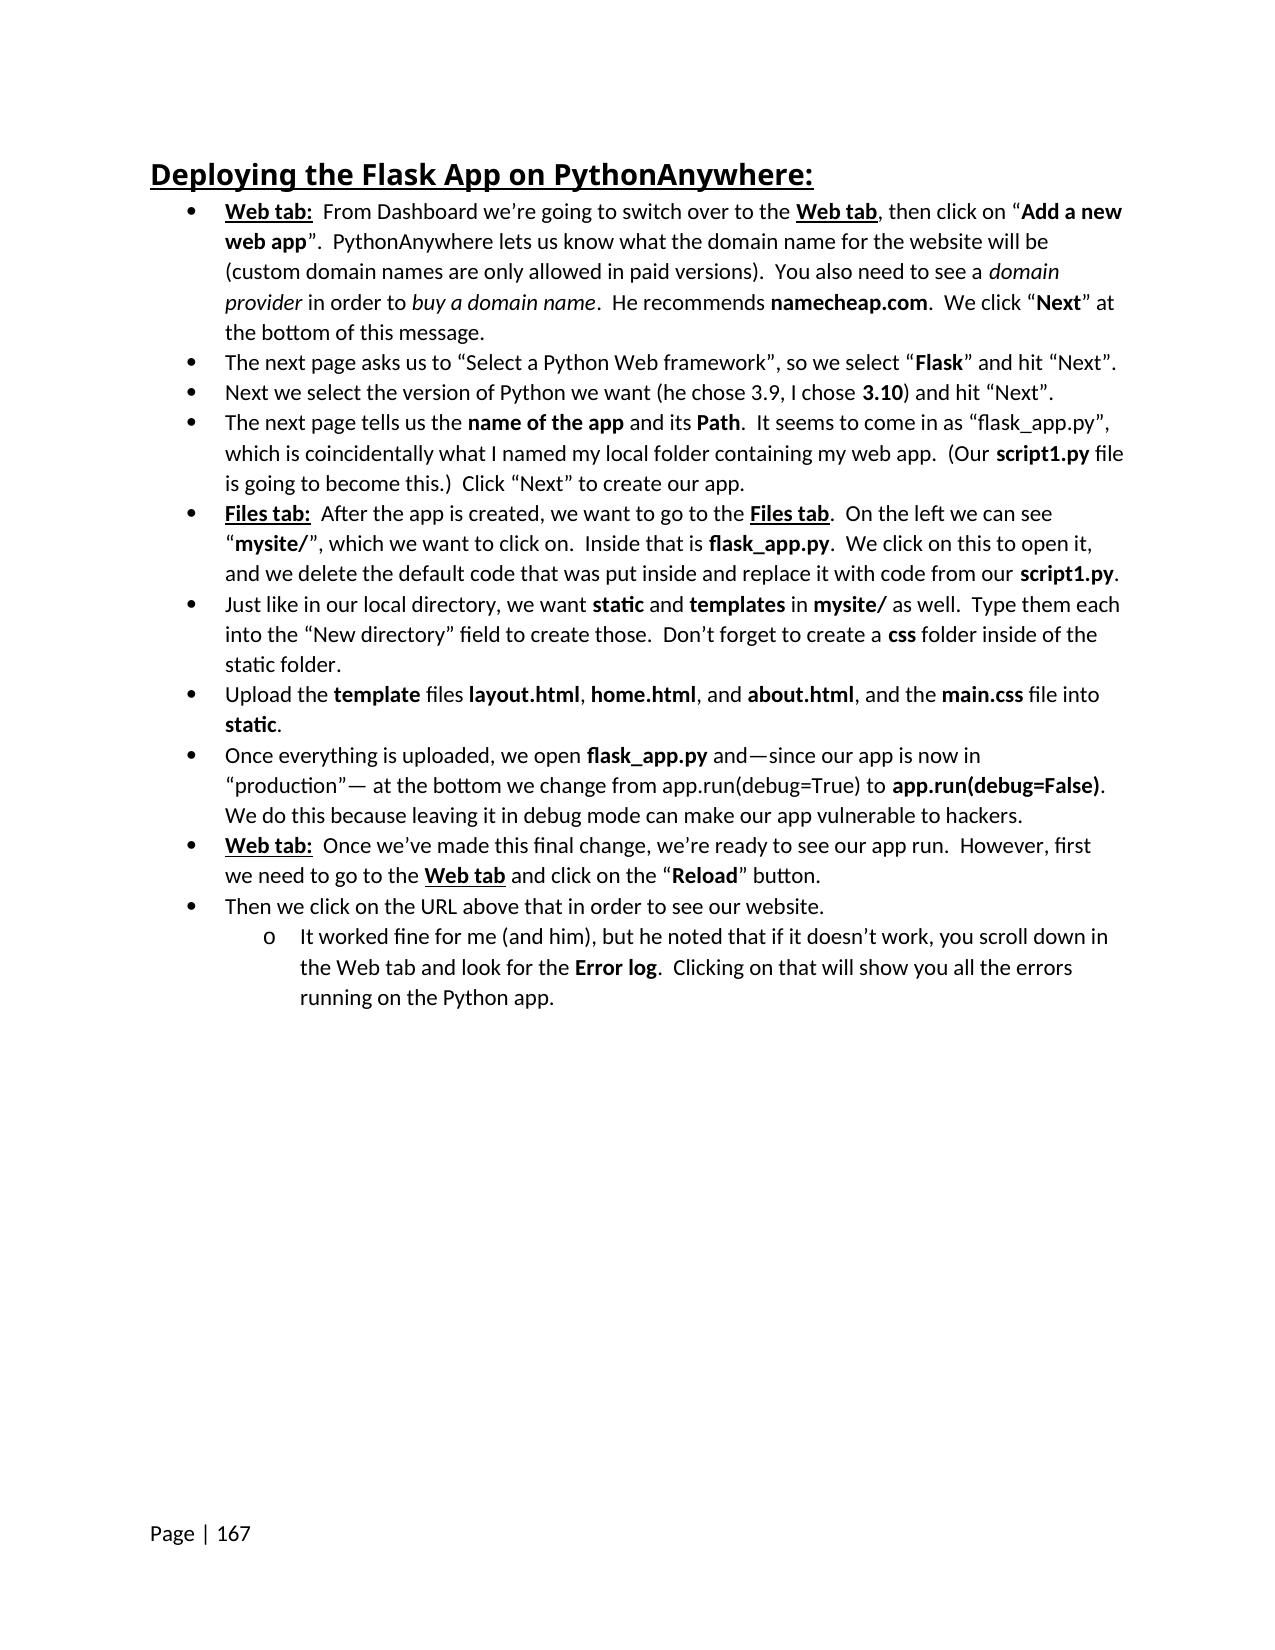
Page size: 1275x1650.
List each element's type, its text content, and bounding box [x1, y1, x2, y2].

list Then we click on the URL above that in order to see our website. [187, 892, 1125, 920]
list Just like in our local directory, we want static and templates in mysite/ as well. Type them each into the “New directory” field to create those. Don’t forget to create a css folder inside of the static folder. [187, 590, 1125, 678]
list It worked fine for me (and him), but he noted that if it doesn’t work, you scroll down in the Web tab and look for the Error log. Clicking on that will show you all the errors running on the Python app. [262, 922, 1125, 1012]
subtitle Deploying the Flask App on PythonAnywhere: [150, 154, 1125, 194]
list Web tab: From Dashboard we’re going to switch over to the Web tab, then click on “Add a new web app”. PythonAnywhere lets us know what the domain name for the website will be (custom domain names are only allowed in paid versions). You also need to see a domain provider in order to buy a domain name. He recommends namecheap.com. We click “Next” at the bottom of this message. [187, 197, 1125, 346]
list The next page asks us to “Select a Python Web framework”, so we select “Flask” and hit “Next”. [187, 348, 1125, 376]
list Upload the template files layout.html, home.html, and about.html, and the main.css file into static. [187, 680, 1125, 738]
list Once everything is uploaded, we open flask_app.py and—since our app is now in “production”— at the bottom we change from app.run(debug=True) to app.run(debug=False). We do this because leaving it in debug mode can make our app vulnerable to hackers. [187, 741, 1125, 829]
list Files tab: After the app is created, we want to go to the Files tab. On the left we can see “mysite/”, which we want to click on. Inside that is flask_app.py. We click on this to open it, and we delete the default code that was put inside and replace it with code from our script1.py. [187, 499, 1125, 587]
list The next page tells us the name of the app and its Path. It seems to come in as “flask_app.py”, which is coincidentally what I named my local folder containing my web app. (Our script1.py file is going to become this.) Click “Next” to create our app. [187, 408, 1125, 497]
list Web tab: Once we’ve made this final change, we’re ready to see our app run. However, first we need to go to the Web tab and click on the “Reload” button. [187, 831, 1125, 889]
list Next we select the version of Python we want (he chose 3.9, I chose 3.10) and hit “Next”. [187, 378, 1125, 406]
